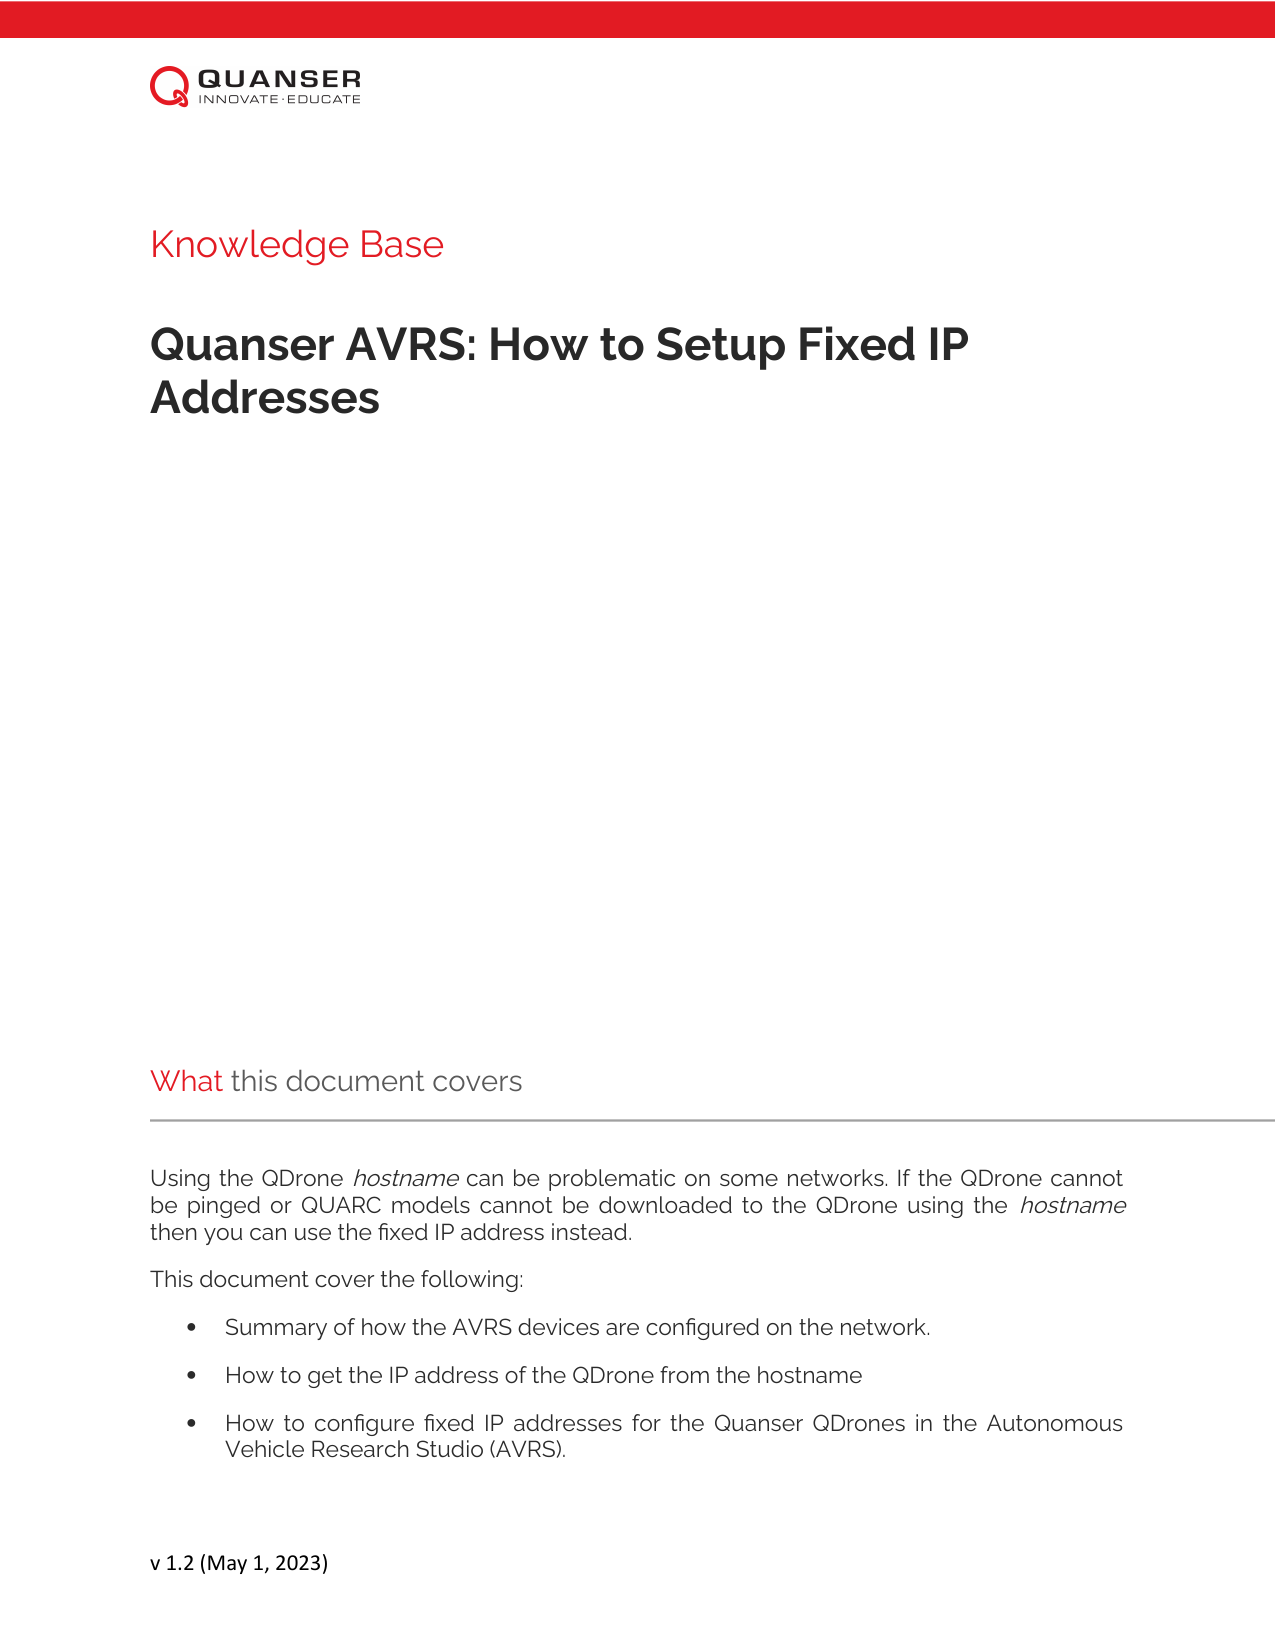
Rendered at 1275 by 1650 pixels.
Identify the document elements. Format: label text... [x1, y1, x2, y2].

list How to configure fixed IP addresses for the Quanser QDrones in the Autonomous Vehicle Research Studio (AVRS). [187, 1409, 1125, 1463]
subtitle What this document covers [150, 1064, 1125, 1099]
list Summary of how the AVRS devices are configured on the network. [187, 1314, 1125, 1341]
text This document cover the following: [150, 1266, 1125, 1293]
picture [150, 66, 360, 108]
title Knowledge Base [150, 223, 1125, 267]
text Using the QDrone hostname can be problematic on some networks. If the QDrone cannot be pinged or QUARC models cannot be downloaded to the QDrone using the hostname then you can use the fixed IP address instead. [150, 1165, 1125, 1245]
list How to get the IP address of the QDrone from the hostname [187, 1362, 1125, 1388]
subtitle Quanser AVRS: How to Setup Fixed IP Addresses [150, 317, 1125, 424]
